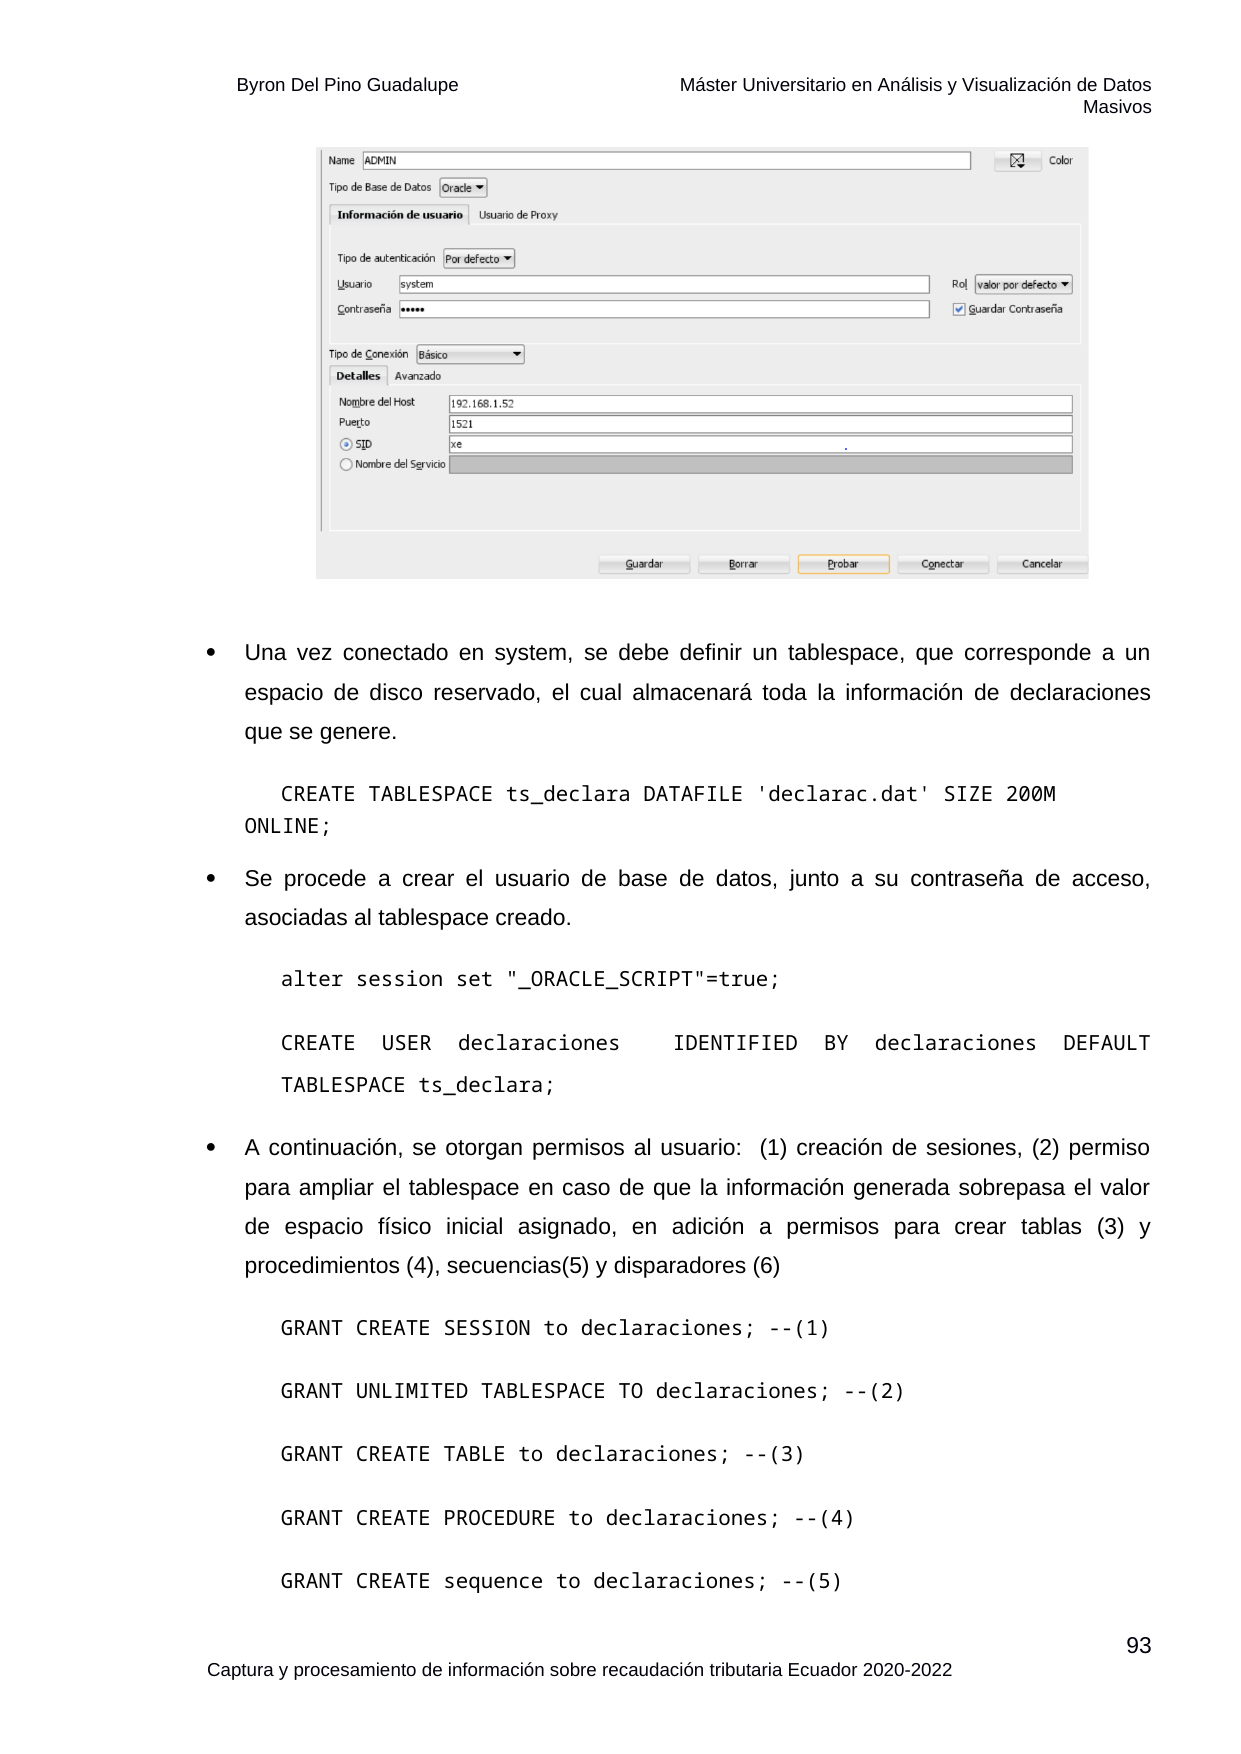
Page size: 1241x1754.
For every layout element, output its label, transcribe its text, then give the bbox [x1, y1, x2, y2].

text GRANT CREATE sequence to declaraciones; --(5) [207, 1566, 1152, 1595]
text CREATE USER declaraciones IDENTIFIED BY declaraciones DEFAULT TABLESPACE ts_declara; [281, 1028, 1152, 1099]
text GRANT UNLIMITED TABLESPACE TO declaraciones; --(2) [281, 1376, 1152, 1404]
picture [316, 147, 1089, 579]
list CREATE TABLESPACE ts_declara DATAFILE 'declarac.dat' SIZE 200M ONLINE; [244, 779, 1152, 840]
list A continuación, se otorgan permisos al usuario: (1) creación de sesiones, (2) permiso para ampliar el tablespace en caso de que la información generada sobrepasa el valor de espacio físico inicial asignado, en adición a permisos para crear tablas (3) y procedimientos (4), secuencias(5) y disparadores (6) [207, 1134, 1152, 1279]
list Se procede a crear el usuario de base de datos, junto a su contraseña de acceso, asociadas al tablespace creado. [207, 865, 1152, 931]
text GRANT CREATE PROCEDURE to declaraciones; --(4) [207, 1503, 1152, 1531]
list Una vez conectado en system, se debe definir un tablespace, que corresponde a un espacio de disco reservado, el cual almacenará toda la información de declaraciones que se genere. [207, 639, 1152, 745]
text GRANT CREATE TABLE to declaraciones; --(3) [207, 1439, 1152, 1468]
text alter session set "_ORACLE_SCRIPT"=true; [207, 964, 1152, 993]
text GRANT CREATE SESSION to declaraciones; --(1) [207, 1313, 1152, 1341]
